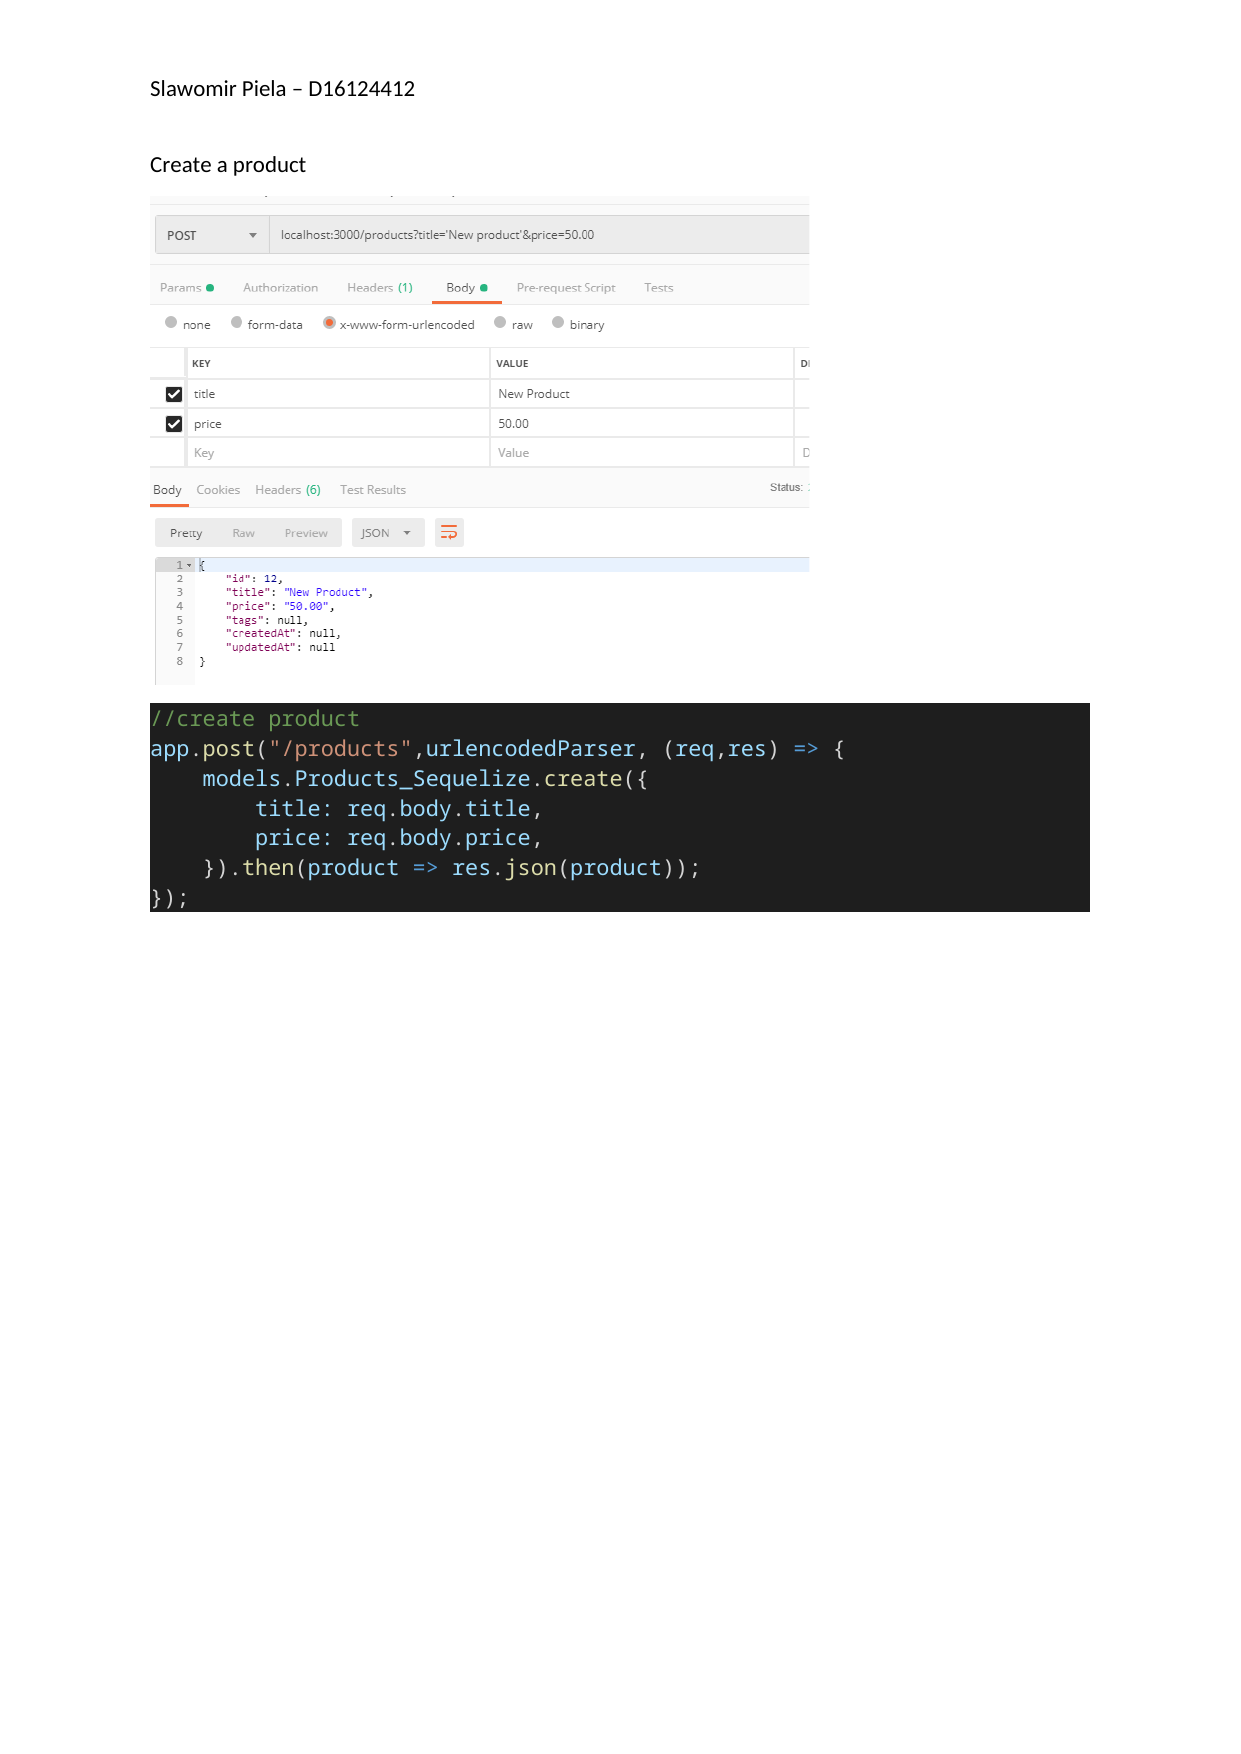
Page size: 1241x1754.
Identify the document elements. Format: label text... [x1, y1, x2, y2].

text title: req.body.title, [150, 793, 1090, 822]
text }).then(product => res.json(product)); [150, 852, 1090, 882]
text //create product [150, 703, 1090, 733]
text models.Products_Sequelize.create({ [150, 763, 1090, 793]
text }); [150, 882, 1090, 912]
picture [150, 196, 810, 685]
text price: req.body.price, [150, 822, 1090, 852]
text app.post("/products",urlencodedParser, (req,res) => { [150, 733, 1090, 763]
text Create a product [150, 150, 1090, 178]
